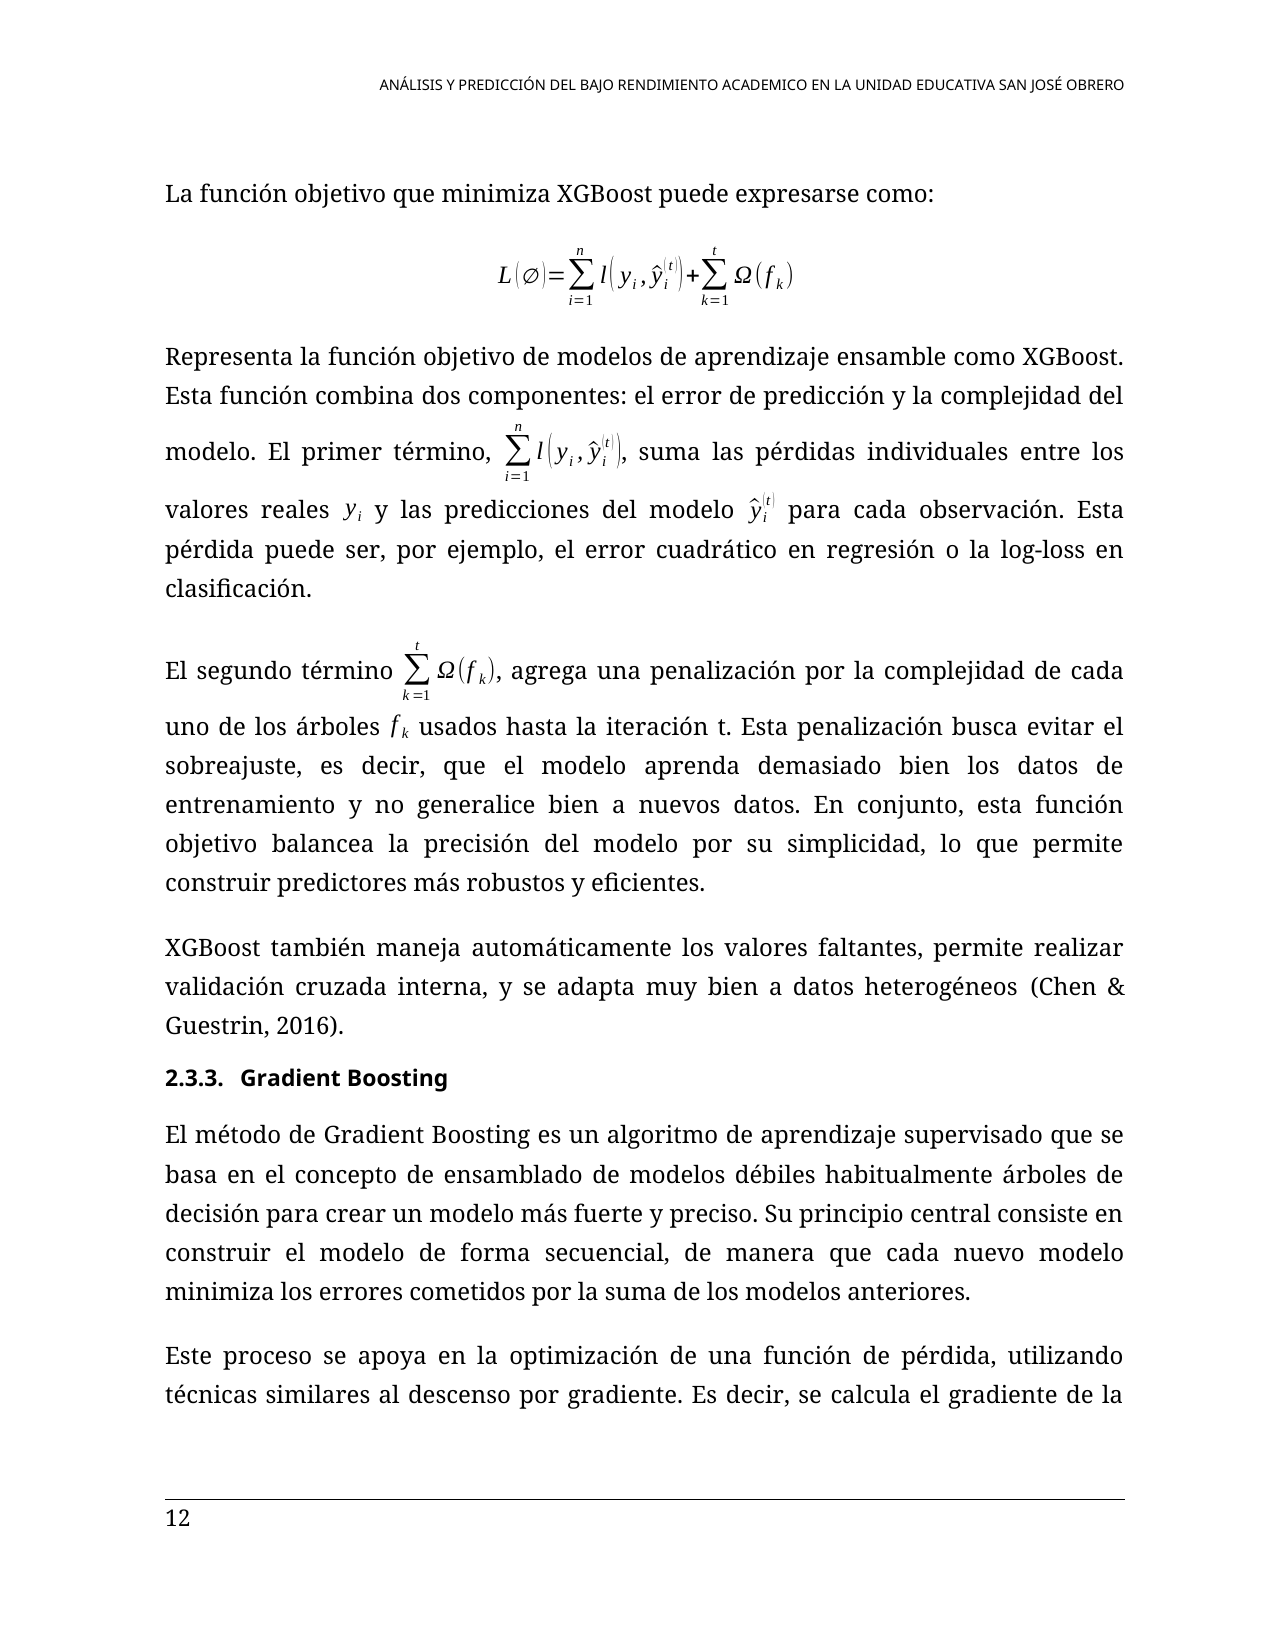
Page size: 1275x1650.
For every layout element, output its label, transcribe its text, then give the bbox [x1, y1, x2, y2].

text La función objetivo que minimiza XGBoost puede expresarse como: [165, 177, 1125, 209]
text Representa la función objetivo de modelos de aprendizaje ensamble como XGBoost. Esta función combina dos componentes: el error de predicción y la complejidad del modelo. El primer término, , suma las pérdidas individuales entre los valores reales y las predicciones del modelo para cada observación. Esta pérdida puede ser, por ejemplo, el error cuadrático en regresión o la log-loss en clasificación. [165, 339, 1125, 605]
subtitle Gradient Boosting [165, 1062, 1125, 1093]
text El método de Gradient Boosting es un algoritmo de aprendizaje supervisado que se basa en el concepto de ensamblado de modelos débiles habitualmente árboles de decisión para crear un modelo más fuerte y preciso. Su principio central consiste en construir el modelo de forma secuencial, de manera que cada nuevo modelo minimiza los errores cometidos por la suma de los modelos anteriores. [165, 1118, 1125, 1307]
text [165, 1339, 1125, 1410]
text XGBoost también maneja automáticamente los valores faltantes, permite realizar validación cruzada interna, y se adapta muy bien a datos heterogéneos . [165, 930, 1125, 1041]
text El segundo término , agrega una penalización por la complejidad de cada uno de los árboles usados hasta la iteración t. Esta penalización busca evitar el sobreajuste, es decir, que el modelo aprenda demasiado bien los datos de entrenamiento y no generalice bien a nuevos datos. En conjunto, esta función objetivo balancea la precisión del modelo por su simplicidad, lo que permite construir predictores más robustos y eficientes. [165, 636, 1125, 899]
